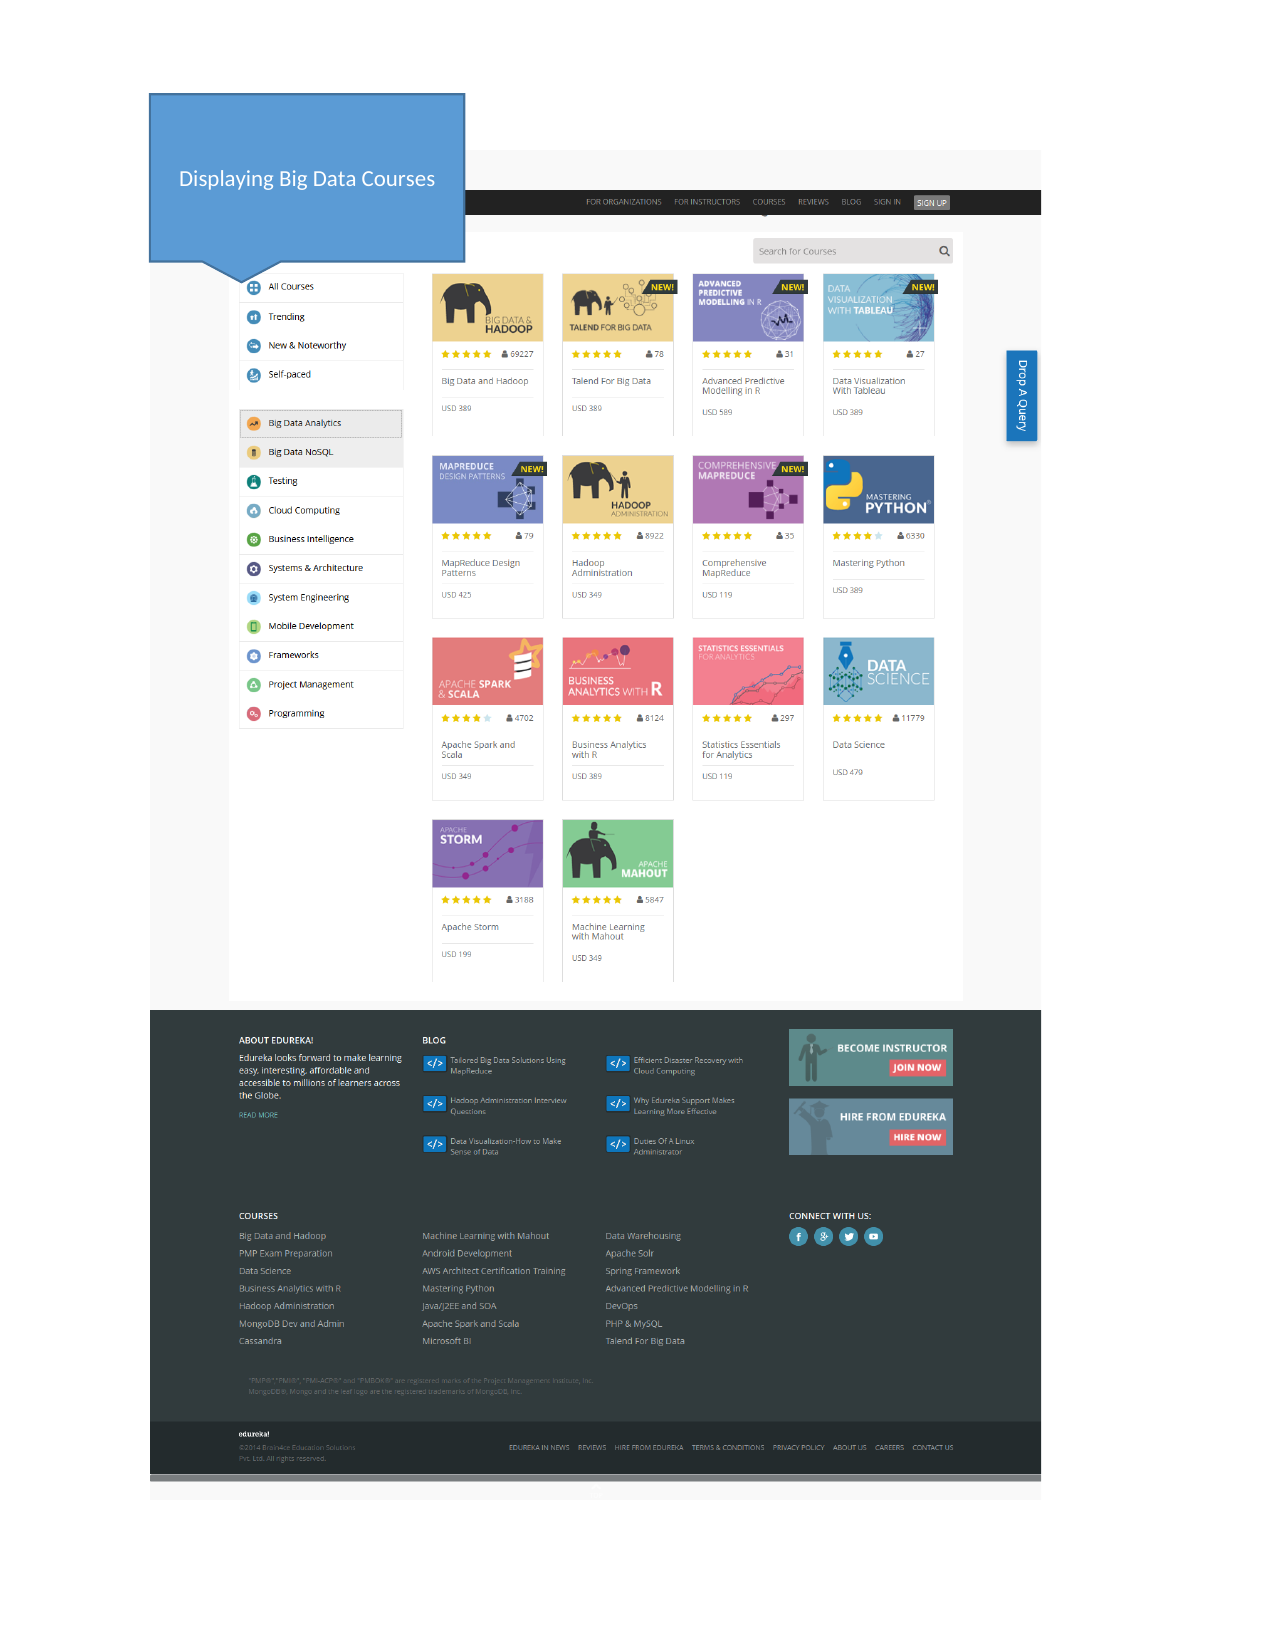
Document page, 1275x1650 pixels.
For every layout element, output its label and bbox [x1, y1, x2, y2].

picture [150, 150, 1042, 1500]
